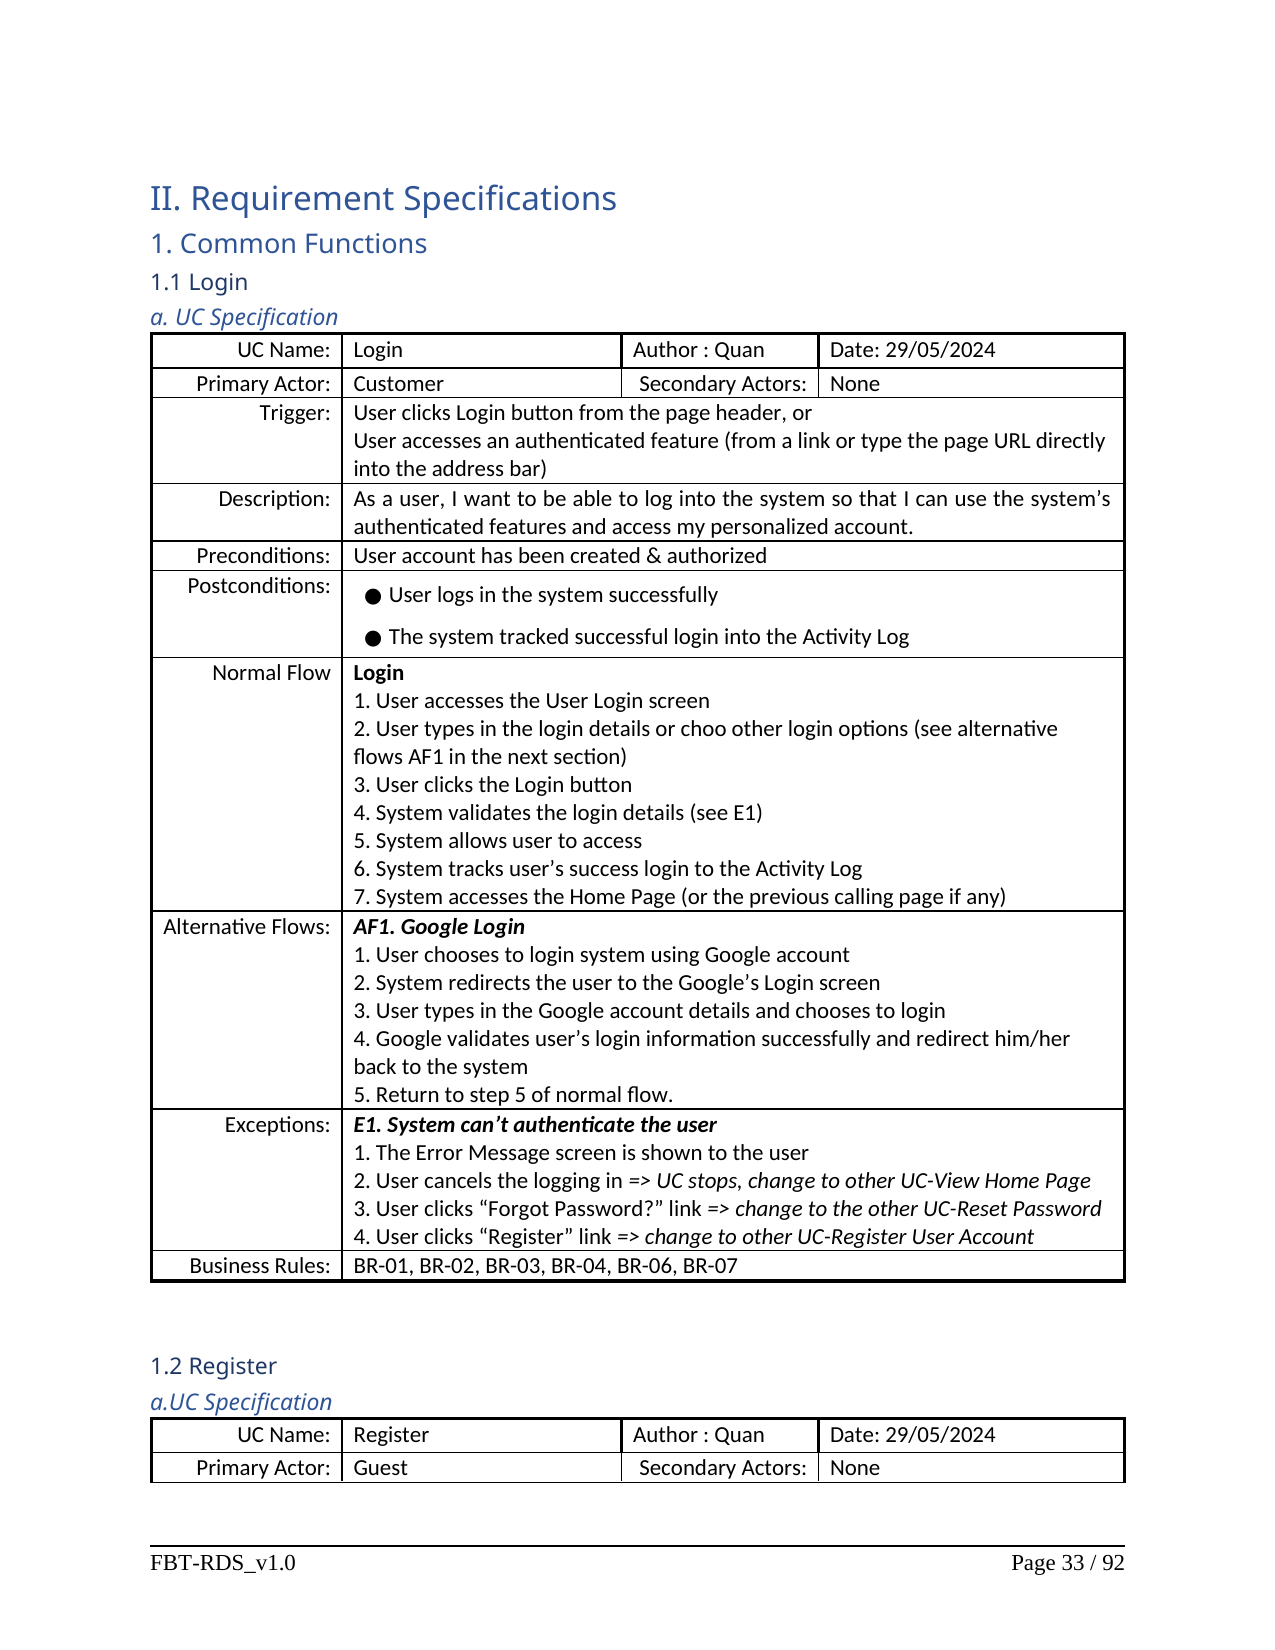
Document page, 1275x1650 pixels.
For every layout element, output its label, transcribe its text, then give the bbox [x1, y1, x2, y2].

table_cell Secondary Actors: [622, 369, 818, 397]
table_cell Primary Actor: [153, 1453, 341, 1481]
subtitle a.UC Specification [150, 1386, 1125, 1417]
table_cell User account has been created & authorized [343, 542, 1123, 570]
table_header Register [343, 1420, 620, 1452]
table_header Date: 29/05/2024 [820, 335, 1123, 367]
table_cell Primary Actor: [153, 369, 341, 397]
table_cell AF1. Google Login 1. User chooses to login system using Google account 2. System redirects the user to the Google’s Login screen 3. User types in the Google account details and chooses to login 4. Google validates user’s login information successfully and redirect him/her back to the system 5. Return to step 5 of normal flow. [343, 912, 1123, 1108]
table_cell Normal Flow [153, 658, 341, 910]
table_cell Preconditions: [153, 542, 341, 570]
table_header UC Name: [153, 335, 341, 367]
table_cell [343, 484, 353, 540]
table_cell None [819, 369, 1123, 397]
table_header Date: 29/05/2024 [820, 1420, 1123, 1452]
table_header Author : Quan [623, 1420, 817, 1452]
subtitle 1.1 Login [150, 266, 1125, 297]
table_cell Guest [343, 1453, 621, 1481]
table_cell User clicks Login button from the page header, or User accesses an authenticated feature (from a link or type the page URL directly into the address bar) [343, 398, 1123, 482]
table_cell Secondary Actors: [622, 1453, 818, 1481]
table_cell Description: [153, 484, 341, 540]
subtitle 1.2 Register [150, 1350, 1125, 1381]
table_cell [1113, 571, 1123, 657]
subtitle 1. Common Functions [150, 224, 1125, 261]
table_cell Postconditions: [153, 571, 341, 657]
table_cell Customer [343, 369, 621, 397]
table_header Author : Quan [623, 335, 817, 367]
table_cell Trigger: [153, 398, 341, 482]
table_cell Alternative Flows: [153, 912, 341, 1108]
table_cell E1. System can’t authenticate the user 1. The Error Message screen is shown to the user 2. User cancels the logging in => UC stops, change to other UC-View Home Page 3. User clicks “Forgot Password?” link => change to the other UC-Reset Password 4. User clicks “Register” link => change to other UC-Register User Account [343, 1110, 1123, 1250]
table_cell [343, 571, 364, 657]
table_header UC Name: [153, 1420, 341, 1452]
subtitle II. Requirement Specifications [150, 175, 1125, 220]
table_cell BR-01, BR-02, BR-03, BR-04, BR-06, BR-07 [343, 1251, 1123, 1279]
table_cell Business Rules: [153, 1251, 341, 1279]
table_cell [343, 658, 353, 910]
table_cell As a user, I want to be able to log into the system so that I can use the system’s authenticated features and access my personalized account. [914, 484, 1123, 540]
table_cell Exceptions: [153, 1110, 341, 1250]
subtitle a. UC Specification [150, 301, 1125, 332]
table_cell None [819, 1453, 1123, 1481]
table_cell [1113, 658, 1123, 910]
table_header Login [343, 335, 620, 367]
